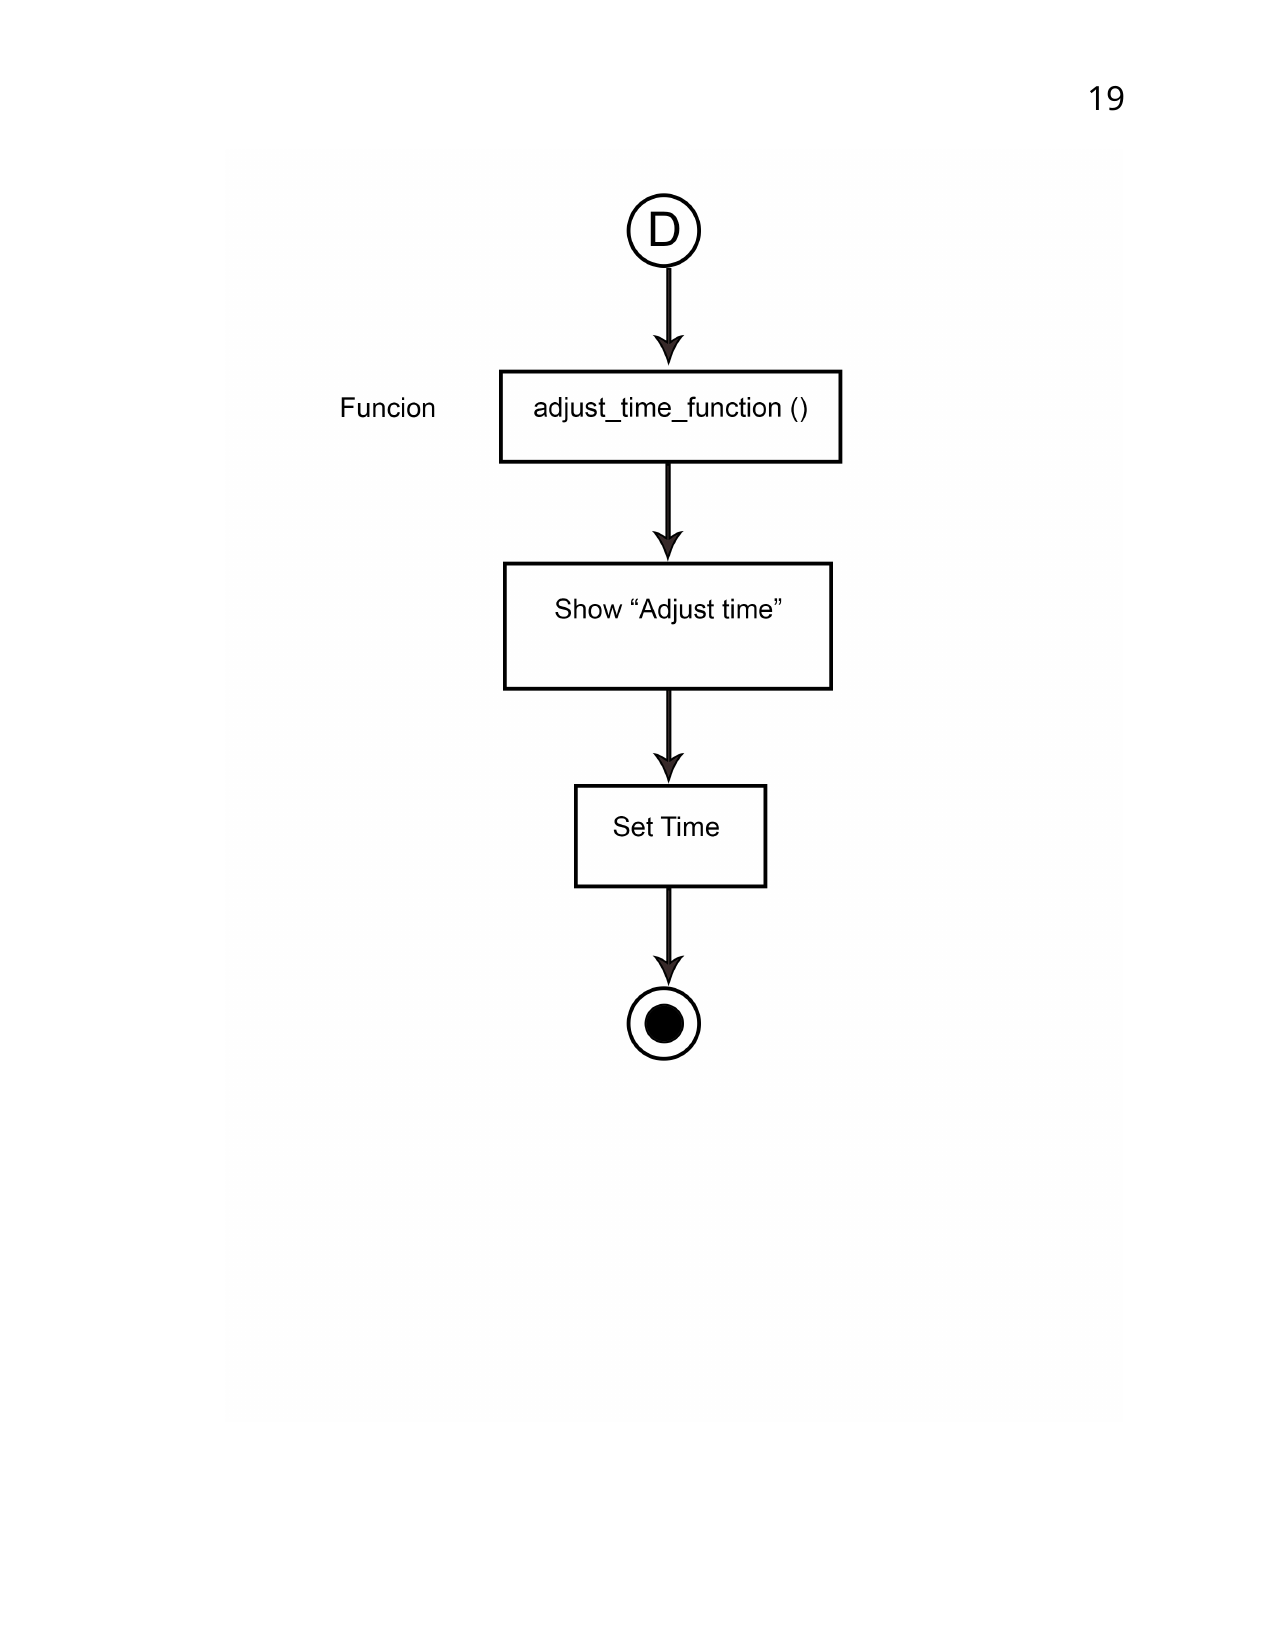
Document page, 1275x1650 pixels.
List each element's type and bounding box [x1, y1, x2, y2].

picture [225, 149, 1123, 1422]
